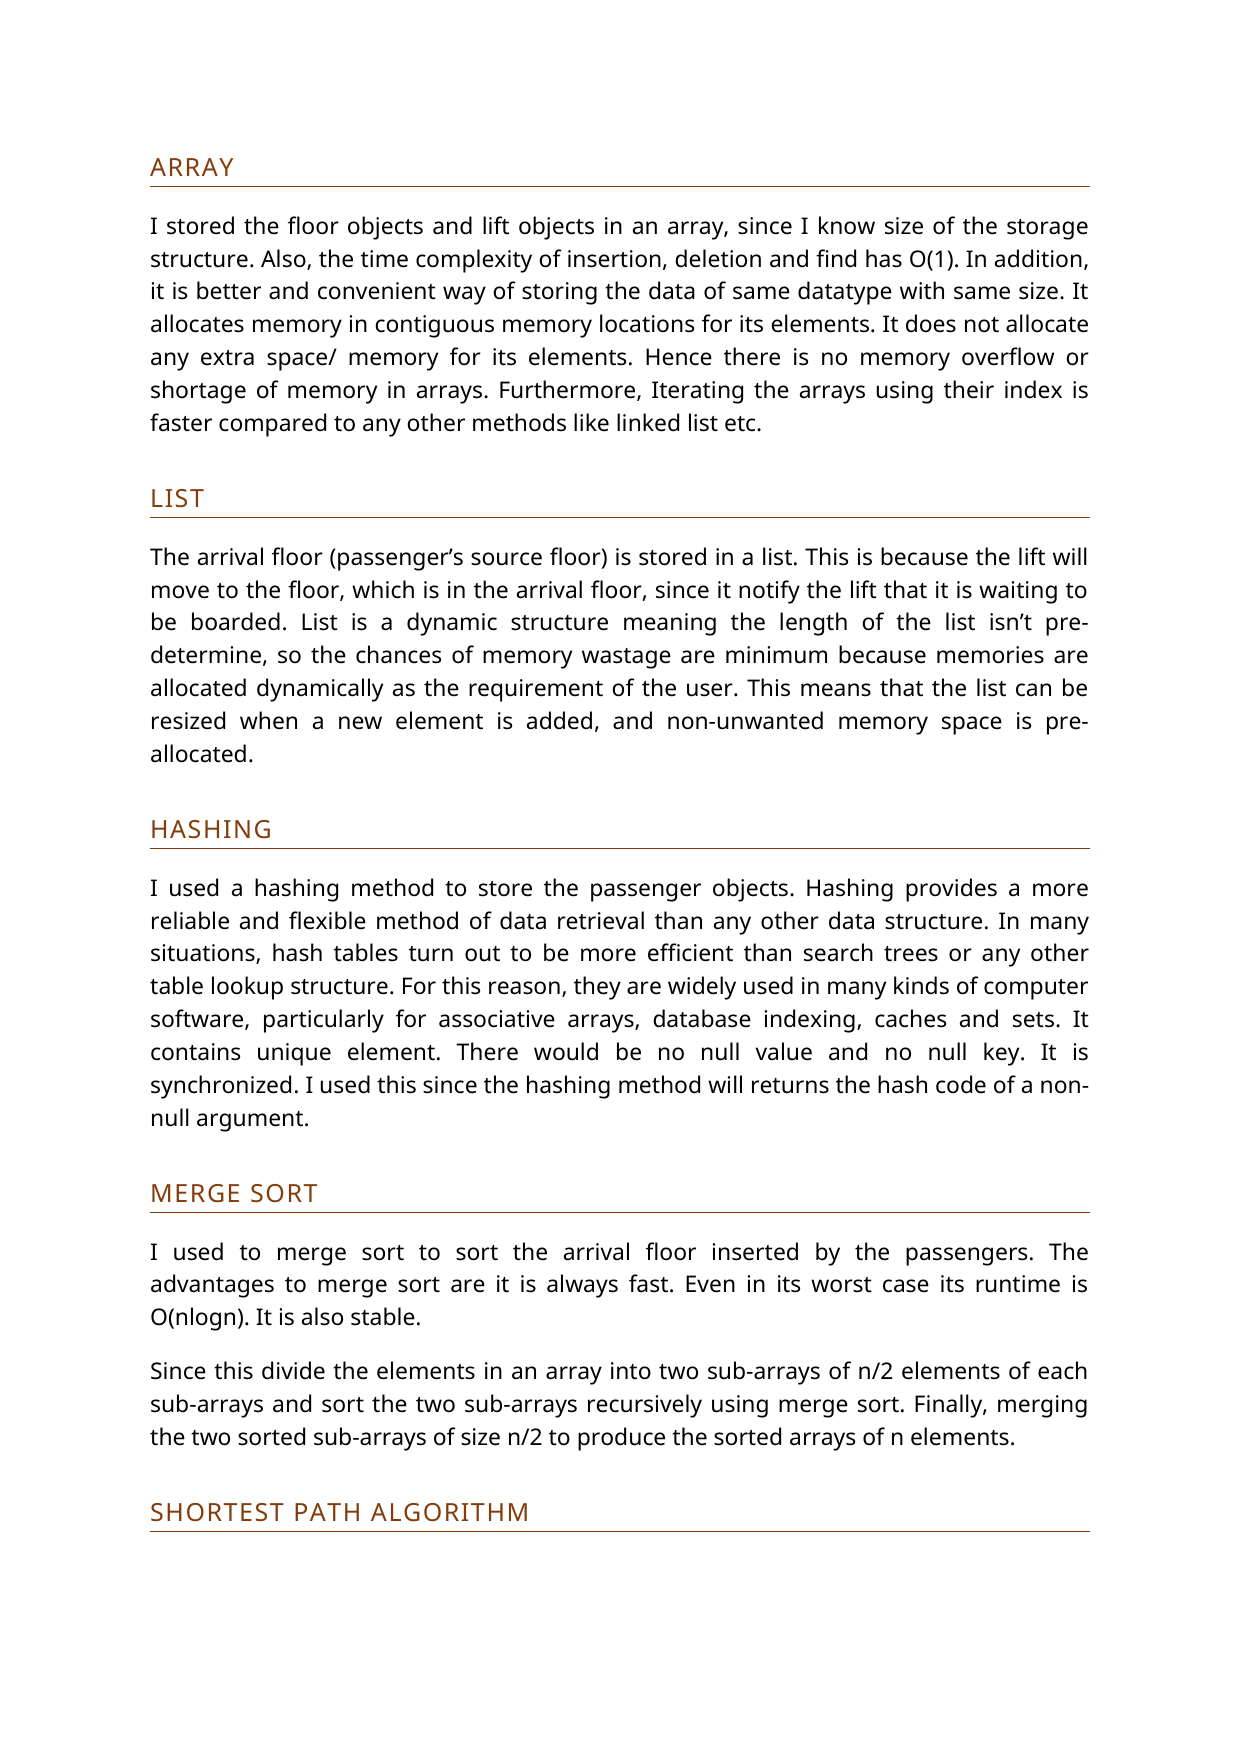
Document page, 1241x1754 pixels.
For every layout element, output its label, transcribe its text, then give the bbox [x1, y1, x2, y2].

subtitle List [150, 481, 1090, 517]
subtitle Hashing [150, 812, 1090, 848]
text I used to merge sort to sort the arrival floor inserted by the passengers. The advantages to merge sort are it is always fast. Even in its worst case its runtime is O(nlogn). It is also stable. [150, 1236, 1090, 1332]
text I used a hashing method to store the passenger objects. Hashing provides a more reliable and flexible method of data retrieval than any other data structure. In many situations, hash tables turn out to be more efficient than search trees or any other table lookup structure. For this reason, they are widely used in many kinds of computer software, particularly for associative arrays, database indexing, caches and sets. It contains unique element. There would be no null value and no null key. It is synchronized. I used this since the hashing method will returns the hash code of a non-null argument. [150, 872, 1090, 1133]
subtitle Array [150, 150, 1090, 186]
text Since this divide the elements in an array into two sub-arrays of n/2 elements of each sub-arrays and sort the two sub-arrays recursively using merge sort. Finally, merging the two sorted sub-arrays of size n/2 to produce the sorted arrays of n elements. [150, 1355, 1090, 1452]
text I stored the floor objects and lift objects in an array, since I know size of the storage structure. Also, the time complexity of insertion, deletion and find has O(1). In addition, it is better and convenient way of storing the data of same datatype with same size. It allocates memory in contiguous memory locations for its elements. It does not allocate any extra space/ memory for its elements. Hence there is no memory overflow or shortage of memory in arrays. Furthermore, Iterating the arrays using their index is faster compared to any other methods like linked list etc. [150, 210, 1090, 438]
subtitle Shortest Path Algorithm [150, 1495, 1090, 1531]
text The arrival floor (passenger’s source floor) is stored in a list. This is because the lift will move to the floor, which is in the arrival floor, since it notify the lift that it is waiting to be boarded. List is a dynamic structure meaning the length of the list isn’t pre-determine, so the chances of memory wastage are minimum because memories are allocated dynamically as the requirement of the user. This means that the list can be resized when a new element is added, and non-unwanted memory space is pre-allocated. [150, 541, 1090, 769]
subtitle Merge Sort [150, 1176, 1090, 1212]
